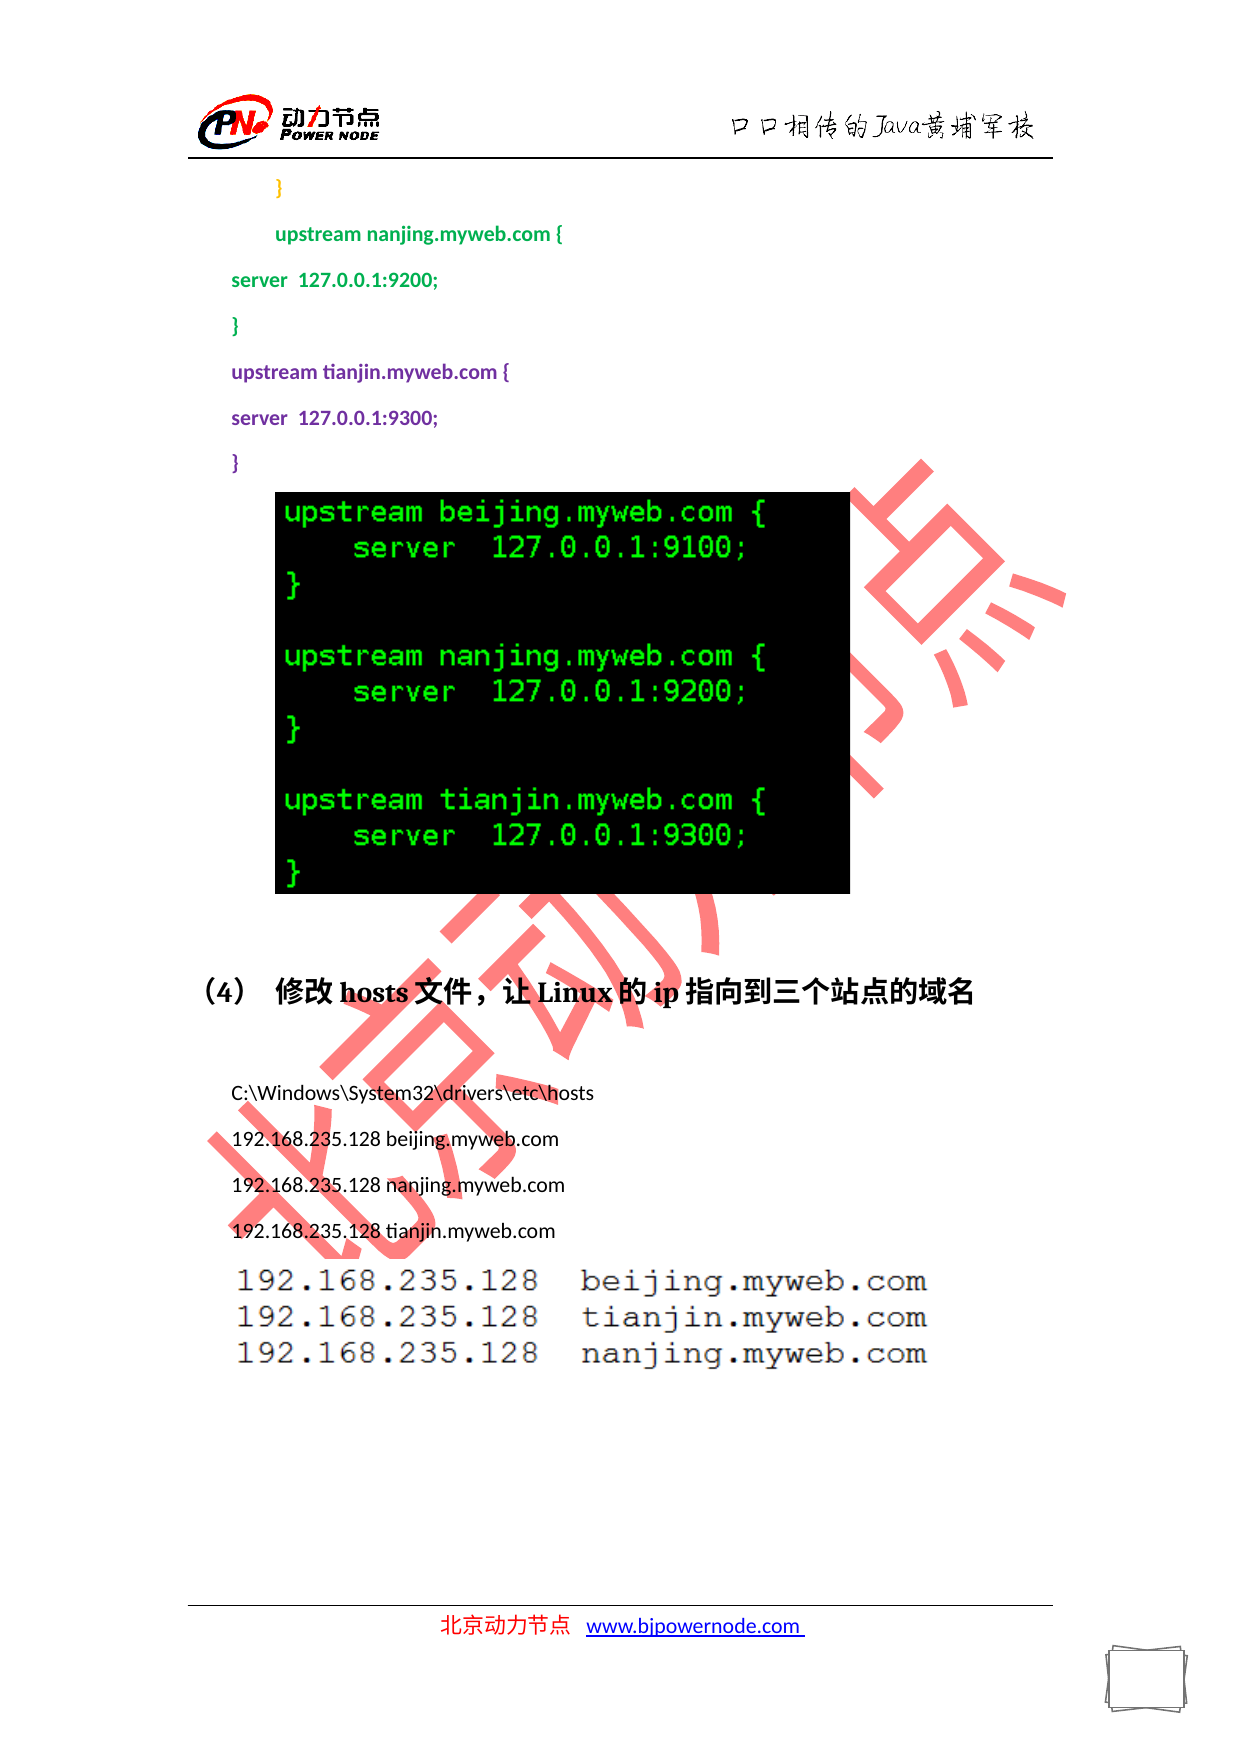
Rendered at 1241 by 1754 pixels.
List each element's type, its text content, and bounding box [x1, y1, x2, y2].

text } [187, 309, 1053, 342]
text upstream nanjing.myweb.com { [187, 217, 1053, 250]
text 192.168.235.128 nanjing.myweb.com [187, 1168, 1053, 1201]
subtitle 修改hosts文件，让Linux的ip指向到三个站点的域名 [187, 957, 1053, 1022]
picture [275, 492, 851, 894]
text upstream tianjin.myweb.com { [187, 355, 1053, 387]
text server 127.0.0.1:9200; [187, 263, 1053, 296]
text } [187, 447, 1053, 479]
text 192.168.235.128 tianjin.myweb.com [187, 1214, 1053, 1246]
text C:\Windows\System32\drivers\etc\hosts [187, 1076, 1053, 1109]
text server 127.0.0.1:9300; [187, 401, 1053, 433]
text 192.168.235.128 beijing.myweb.com [187, 1122, 1053, 1155]
picture [231, 1259, 958, 1388]
picture [187, 88, 1053, 155]
text } [187, 172, 1053, 204]
